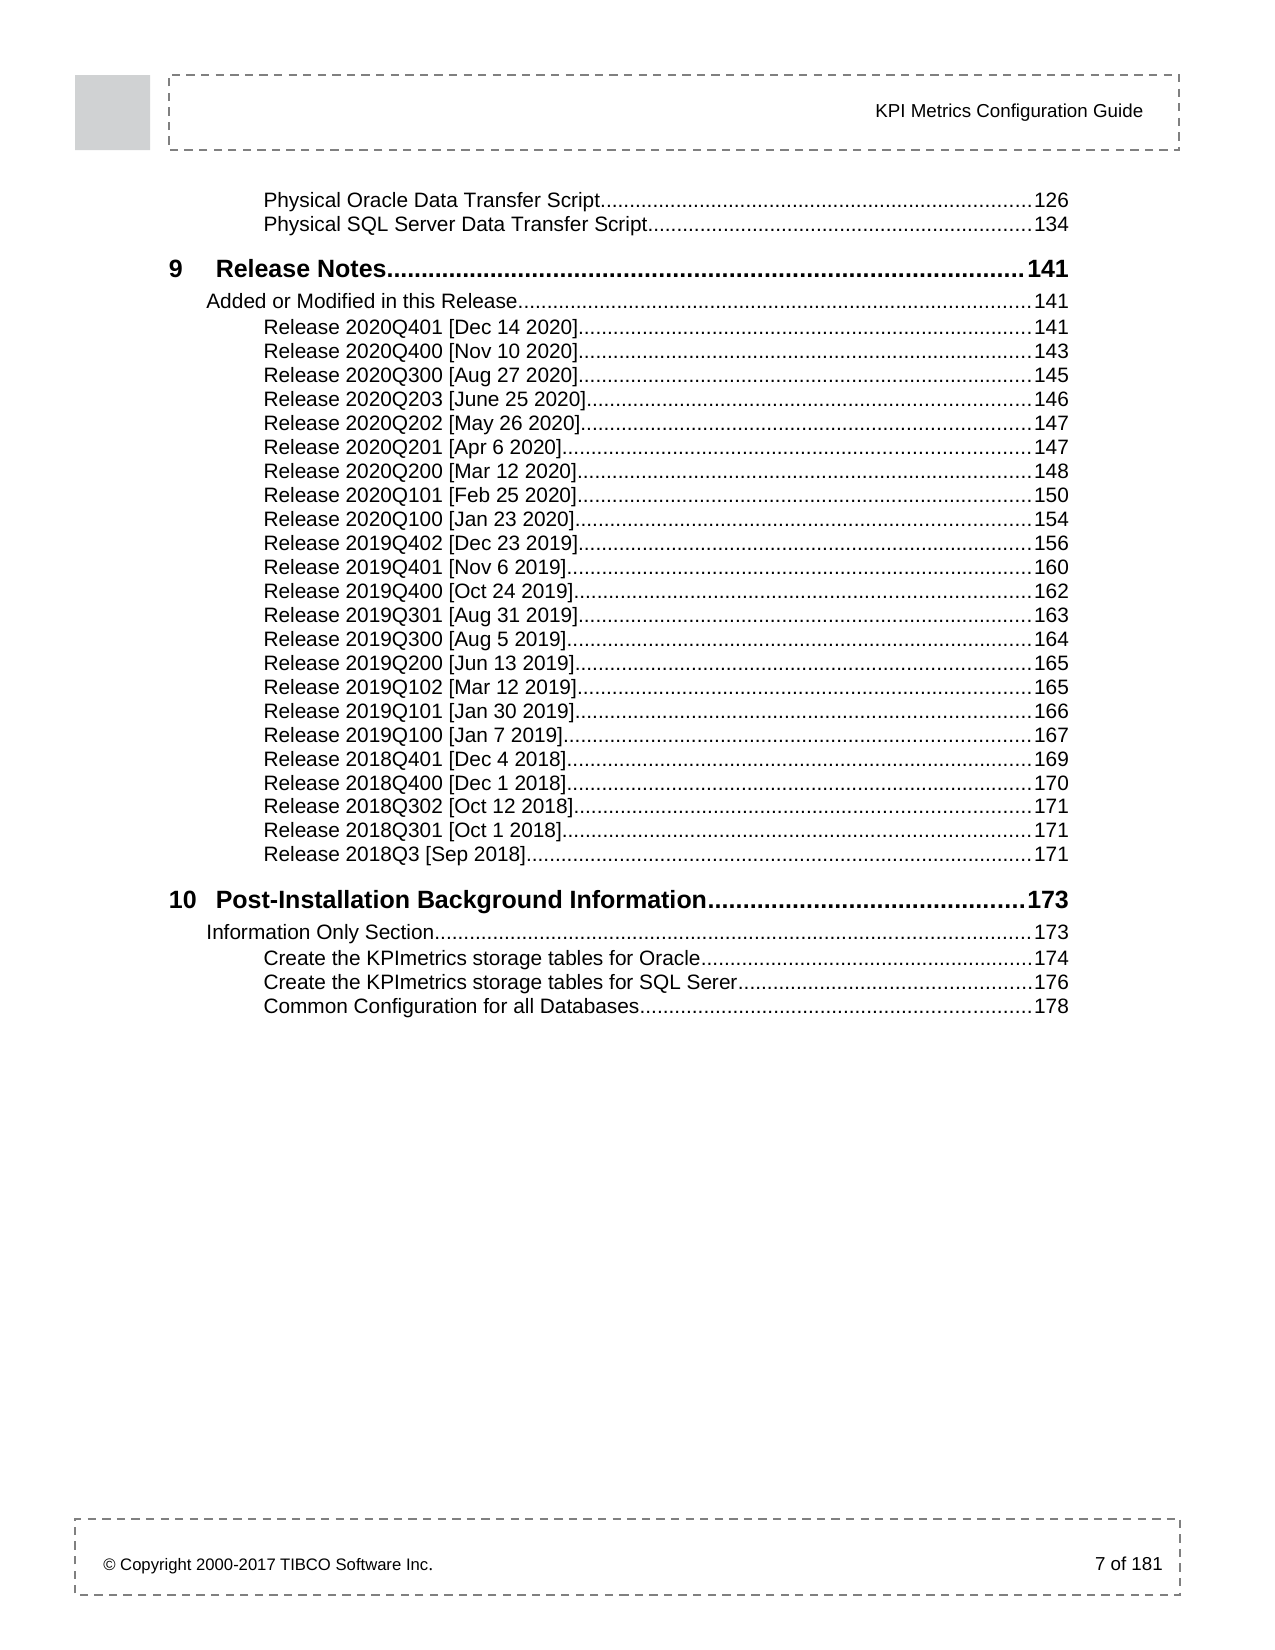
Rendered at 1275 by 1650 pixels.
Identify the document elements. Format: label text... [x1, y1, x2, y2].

text Release 2018Q302 [Oct 12 2018] 171 [263, 794, 1162, 818]
text Create the KPImetrics storage tables for SQL Serer 176 [263, 970, 1162, 994]
text Release 2019Q102 [Mar 12 2019] 165 [263, 674, 1162, 698]
text Release 2020Q201 [Apr 6 2020] 147 [263, 435, 1162, 459]
text Release 2019Q300 [Aug 5 2019] 164 [263, 627, 1162, 651]
text Release 2020Q401 [Dec 14 2020] 141 [263, 315, 1162, 339]
text Release 2019Q401 [Nov 6 2019] 160 [263, 555, 1162, 579]
text Common Configuration for all Databases 178 [263, 994, 1162, 1018]
text Physical Oracle Data Transfer Script 126 [263, 187, 1162, 211]
text Release 2020Q200 [Mar 12 2020] 148 [263, 459, 1162, 483]
text Release 2020Q100 [Jan 23 2020] 154 [263, 507, 1162, 531]
text Release 2020Q203 [June 25 2020] 146 [263, 387, 1162, 411]
text Release 2018Q3 [Sep 2018] 171 [263, 842, 1162, 866]
text Release 2019Q200 [Jun 13 2019] 165 [263, 651, 1162, 674]
text Information Only Section 173 [206, 920, 1162, 944]
text Release 2019Q402 [Dec 23 2019] 156 [263, 531, 1162, 555]
text Release 2018Q301 [Oct 1 2018] 171 [263, 818, 1162, 842]
text Added or Modified in this Release 141 [206, 289, 1162, 313]
text Release 2020Q202 [May 26 2020] 147 [263, 411, 1162, 435]
text Release 2019Q100 [Jan 7 2019] 167 [263, 722, 1162, 746]
text 9 Release Notes 141 [169, 254, 1162, 283]
text Release 2018Q401 [Dec 4 2018] 169 [263, 746, 1162, 770]
text Release 2020Q400 [Nov 10 2020] 143 [263, 339, 1162, 363]
text Physical SQL Server Data Transfer Script 134 [263, 211, 1162, 235]
text Create the KPImetrics storage tables for Oracle 174 [263, 946, 1162, 970]
text Release 2019Q301 [Aug 31 2019] 163 [263, 603, 1162, 627]
text Release 2019Q101 [Jan 30 2019] 166 [263, 698, 1162, 722]
text Release 2020Q300 [Aug 27 2020] 145 [263, 363, 1162, 387]
text Release 2020Q101 [Feb 25 2020] 150 [263, 483, 1162, 507]
text Release 2019Q400 [Oct 24 2019] 162 [263, 579, 1162, 603]
text Release 2018Q400 [Dec 1 2018] 170 [263, 770, 1162, 794]
text 10 Post-Installation Background Information 173 [169, 885, 1162, 914]
